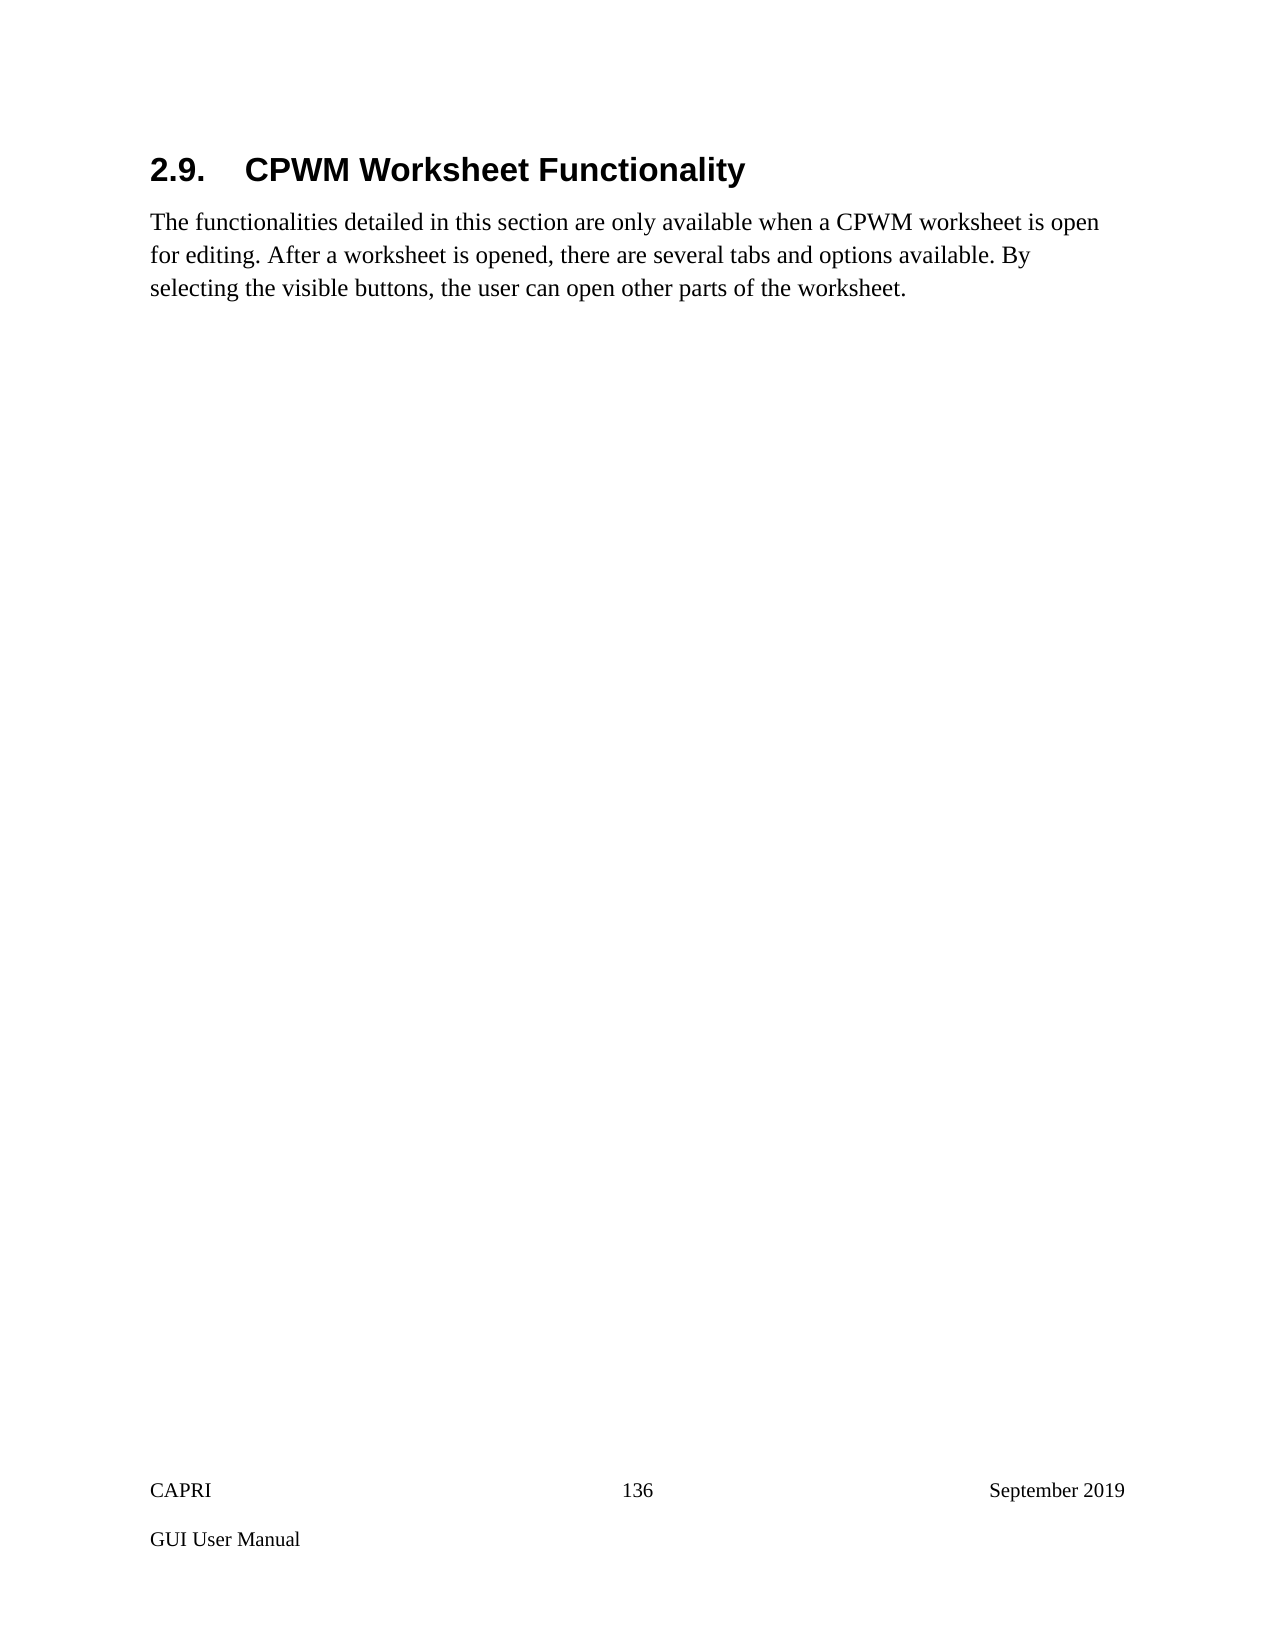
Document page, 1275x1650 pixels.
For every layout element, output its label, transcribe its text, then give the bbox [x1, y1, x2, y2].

text The functionalities detailed in this section are only available when a CPWM worksheet is open for editing. After a worksheet is opened, there are several tabs and options available. By selecting the visible buttons, the user can open other parts of the worksheet. [150, 207, 1125, 301]
subtitle CPWM Worksheet Functionality [150, 150, 1125, 188]
